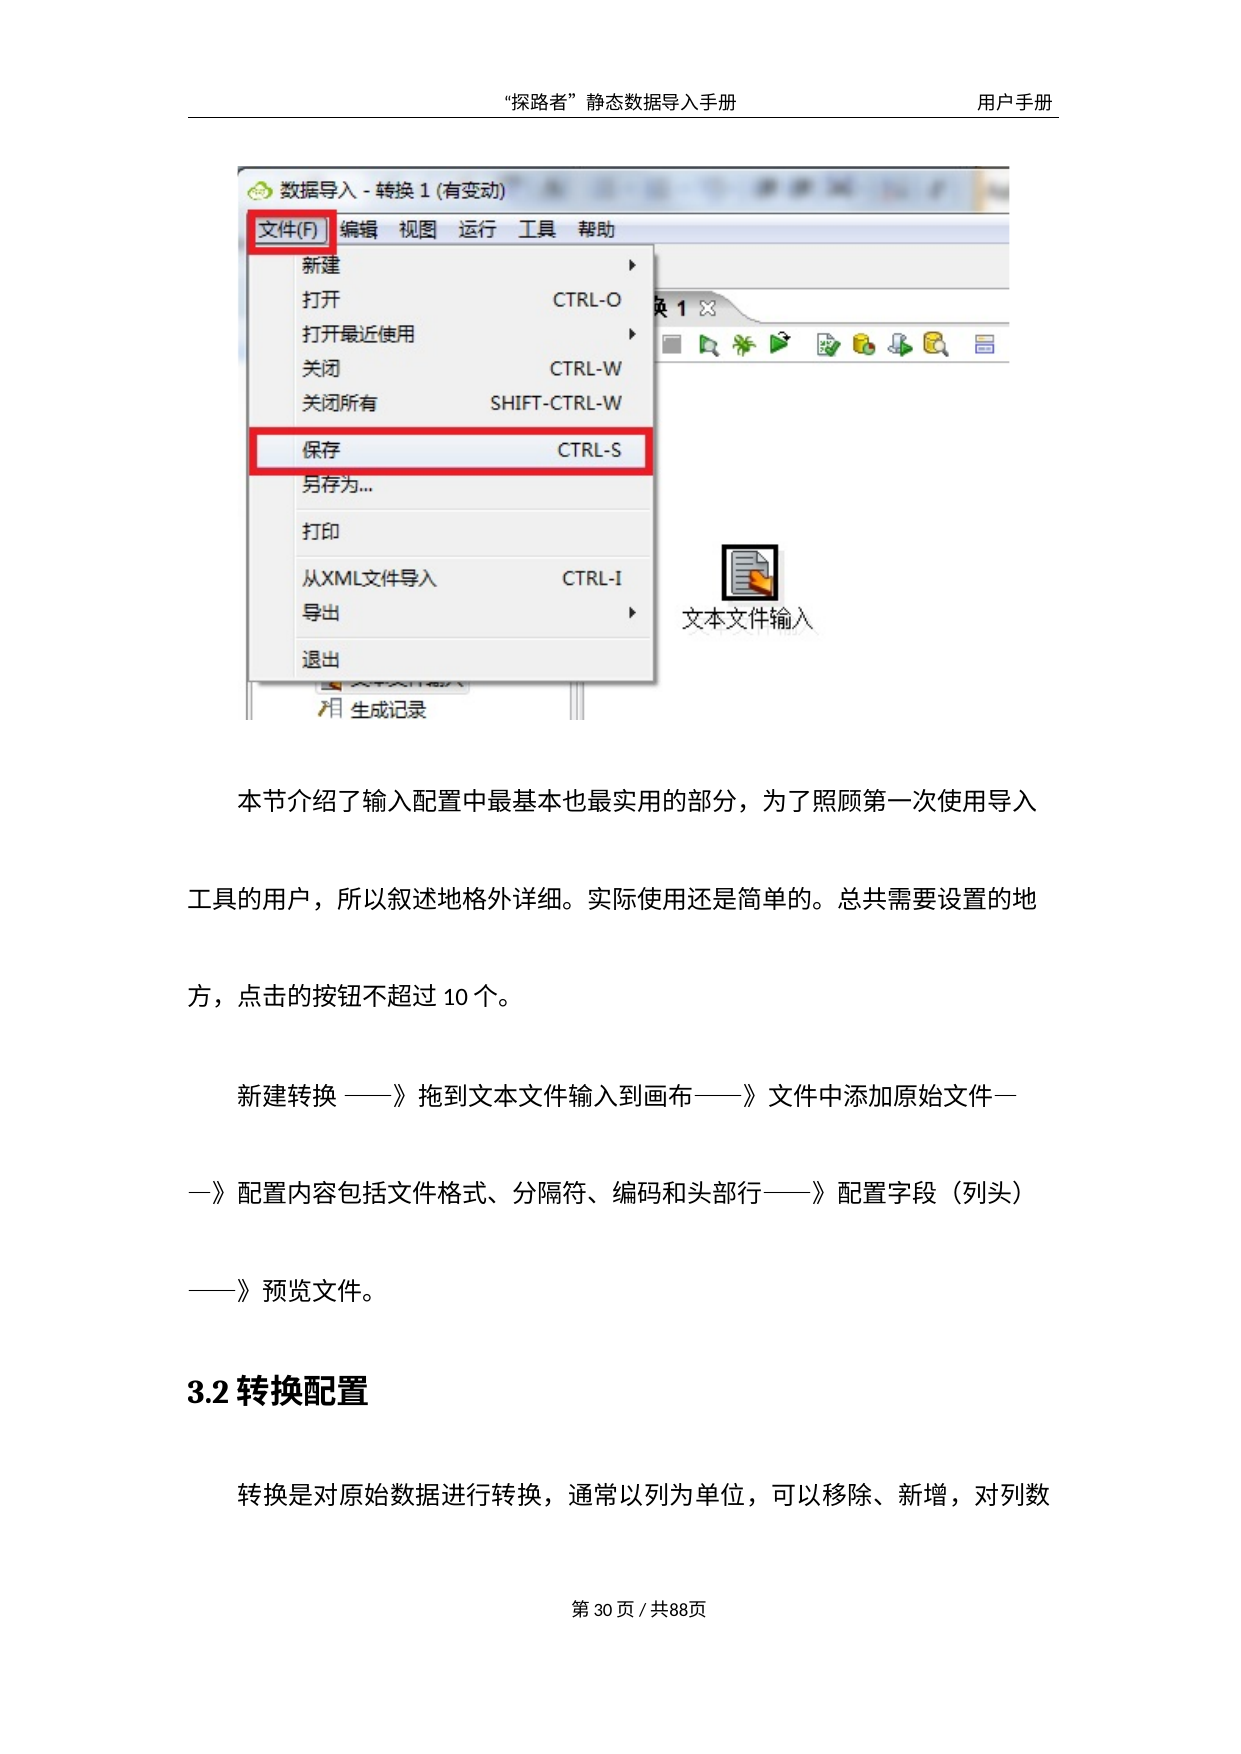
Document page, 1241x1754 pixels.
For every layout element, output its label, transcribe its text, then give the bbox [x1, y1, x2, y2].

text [187, 1461, 1053, 1526]
text 本节介绍了输入配置中最基本也最实用的部分，为了照顾第一次使用导入工具的用户，所以叙述地格外详细。实际使用还是简单的。总共需要设置的地方，点击的按钮不超过10个。 [187, 767, 1053, 1027]
text 新建转换 ——》拖到文本文件输入到画布——》文件中添加原始文件——》配置内容包括文件格式、分隔符、编码和头部行——》配置字段（列头）——》预览文件。 [187, 1062, 1053, 1322]
subtitle 转换配置 [187, 1356, 1053, 1421]
picture [237, 166, 1010, 720]
